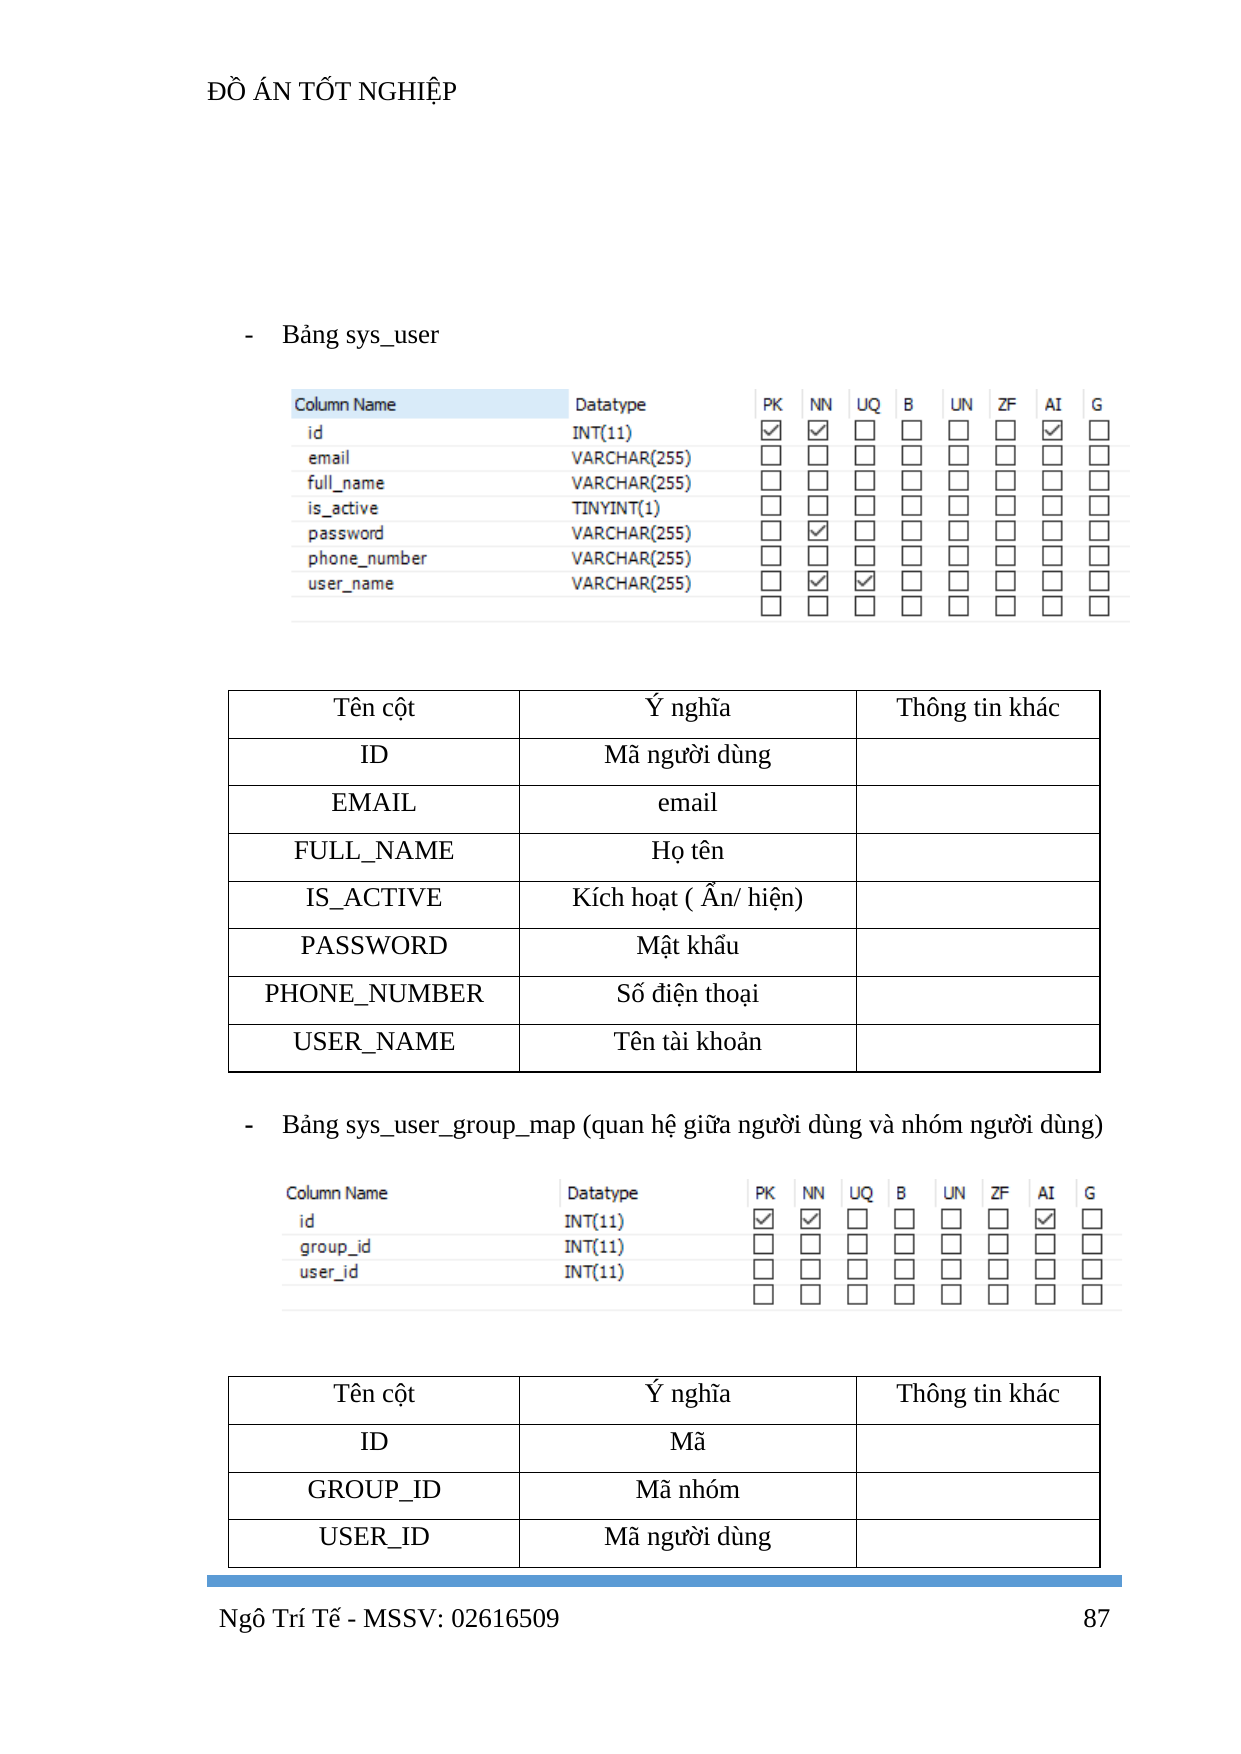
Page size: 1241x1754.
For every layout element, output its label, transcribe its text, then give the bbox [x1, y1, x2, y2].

table_cell Họ tên [520, 834, 856, 881]
table_cell Số điện thoại [520, 977, 856, 1024]
table_cell PASSWORD [229, 929, 519, 976]
table_cell GROUP_ID [229, 1473, 519, 1519]
table_cell ID [229, 739, 519, 785]
table_header Thông tin khác [857, 1377, 1099, 1424]
table_cell IS_ACTIVE [229, 882, 519, 928]
table_cell [857, 977, 1099, 1024]
list Bảng sys_user_group_map (quan hệ giữa người dùng và nhóm người dùng) [244, 1108, 1122, 1175]
list Bảng sys_user [244, 318, 1122, 385]
table_cell [857, 1473, 1099, 1519]
table_cell EMAIL [229, 786, 519, 833]
table_header Ý nghĩa [520, 1377, 856, 1424]
table_cell [857, 1025, 1099, 1071]
table_cell Mã nhóm [520, 1473, 856, 1519]
table_cell Mã người dùng [520, 739, 856, 785]
table_cell USER_NAME [229, 1025, 519, 1071]
table_cell Mật khẩu [520, 929, 856, 976]
table_cell Mã [520, 1425, 856, 1472]
table_header Ý nghĩa [520, 691, 856, 737]
table_cell [857, 882, 1099, 928]
table_cell [857, 929, 1099, 976]
table_header Tên cột [229, 691, 519, 737]
table_cell Mã người dùng [520, 1520, 856, 1567]
table_cell [857, 1520, 1099, 1567]
picture [291, 389, 1130, 629]
picture [281, 1179, 1123, 1316]
table_cell FULL_NAME [229, 834, 519, 881]
table_cell [857, 834, 1099, 881]
table_cell Kích hoạt ( Ẩn/ hiện) [520, 882, 856, 928]
table_cell [857, 786, 1099, 833]
table_cell PHONE_NUMBER [229, 977, 519, 1024]
table_cell email [520, 786, 856, 833]
table_cell USER_ID [229, 1520, 519, 1567]
table_cell Tên tài khoản [520, 1025, 856, 1071]
table_cell ID [229, 1425, 519, 1472]
table_header Tên cột [229, 1377, 519, 1424]
table_cell [857, 1425, 1099, 1472]
table_cell [857, 739, 1099, 785]
table_header Thông tin khác [857, 691, 1099, 737]
